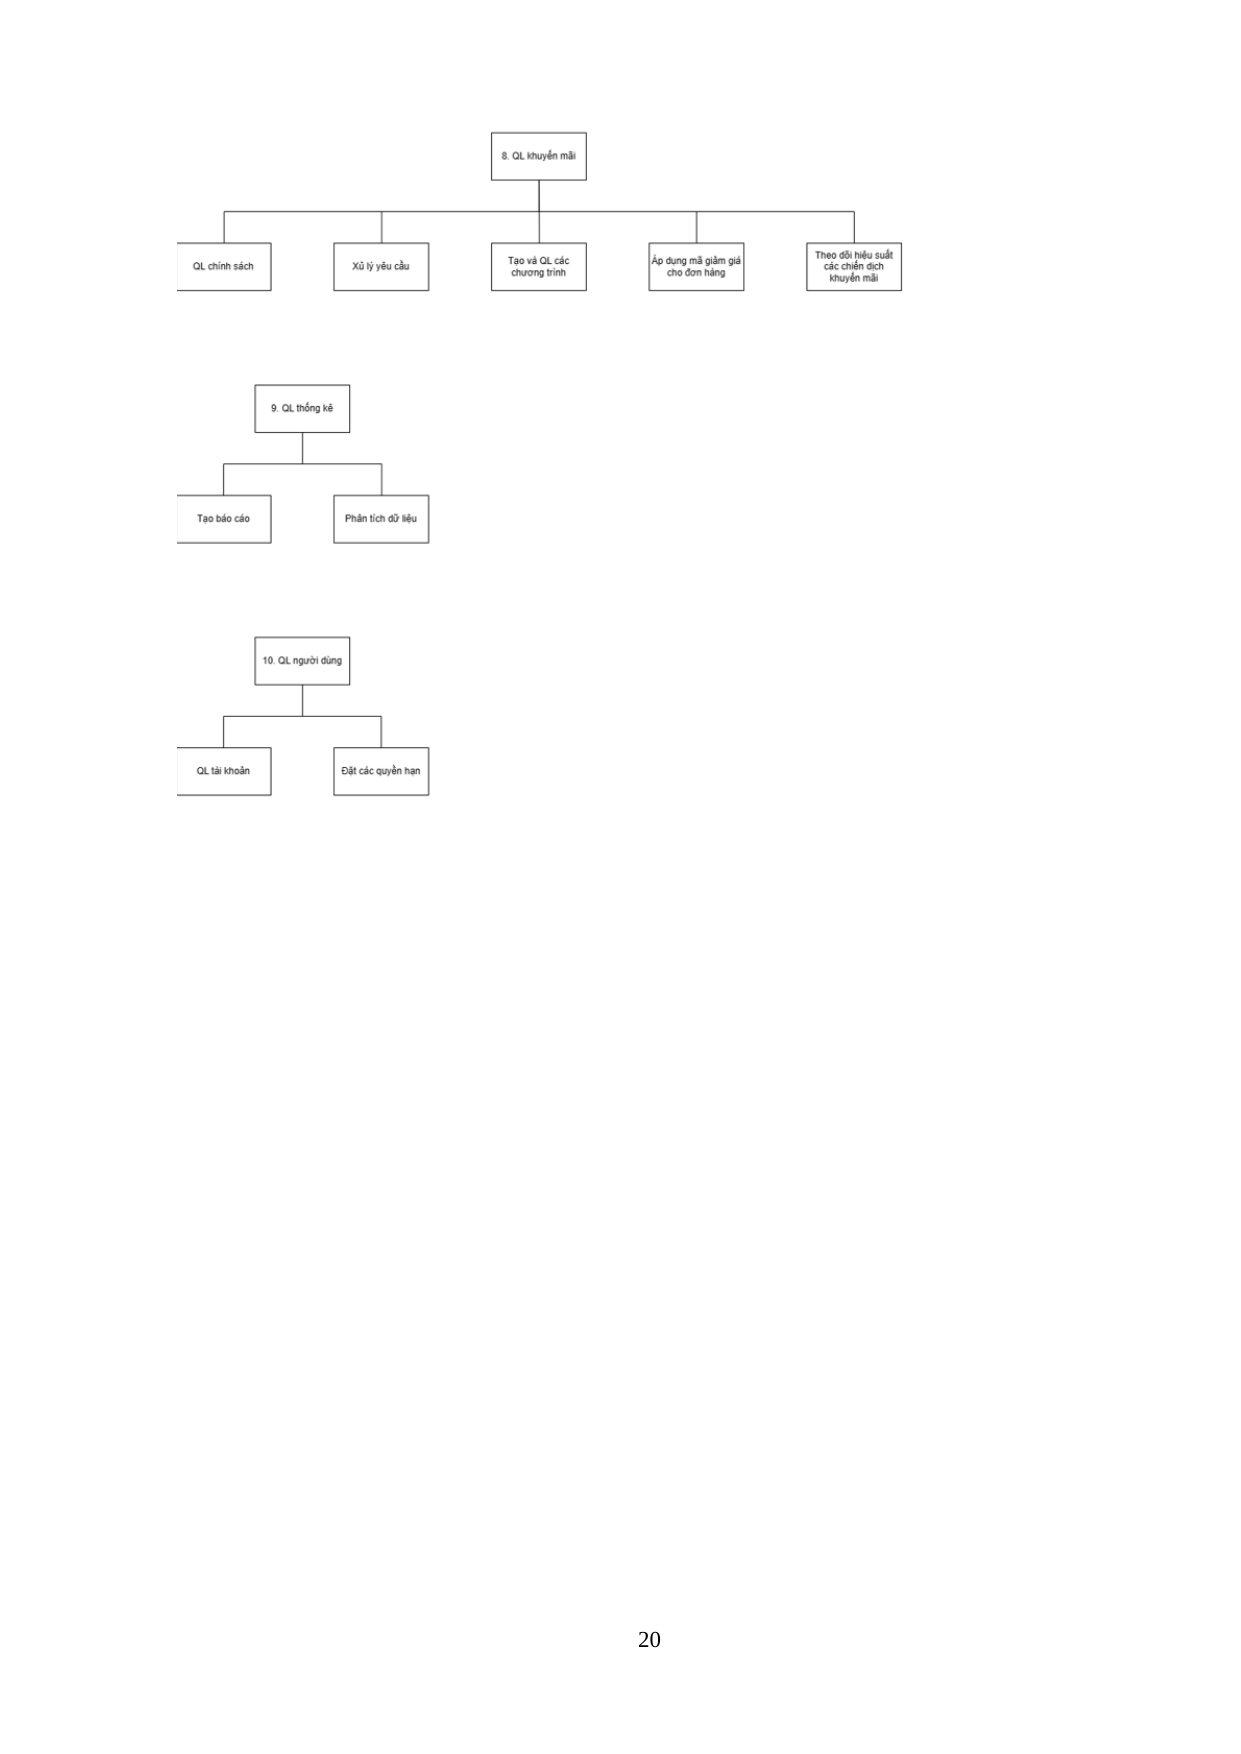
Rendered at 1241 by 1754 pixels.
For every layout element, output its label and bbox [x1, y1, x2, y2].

picture [177, 118, 1122, 816]
